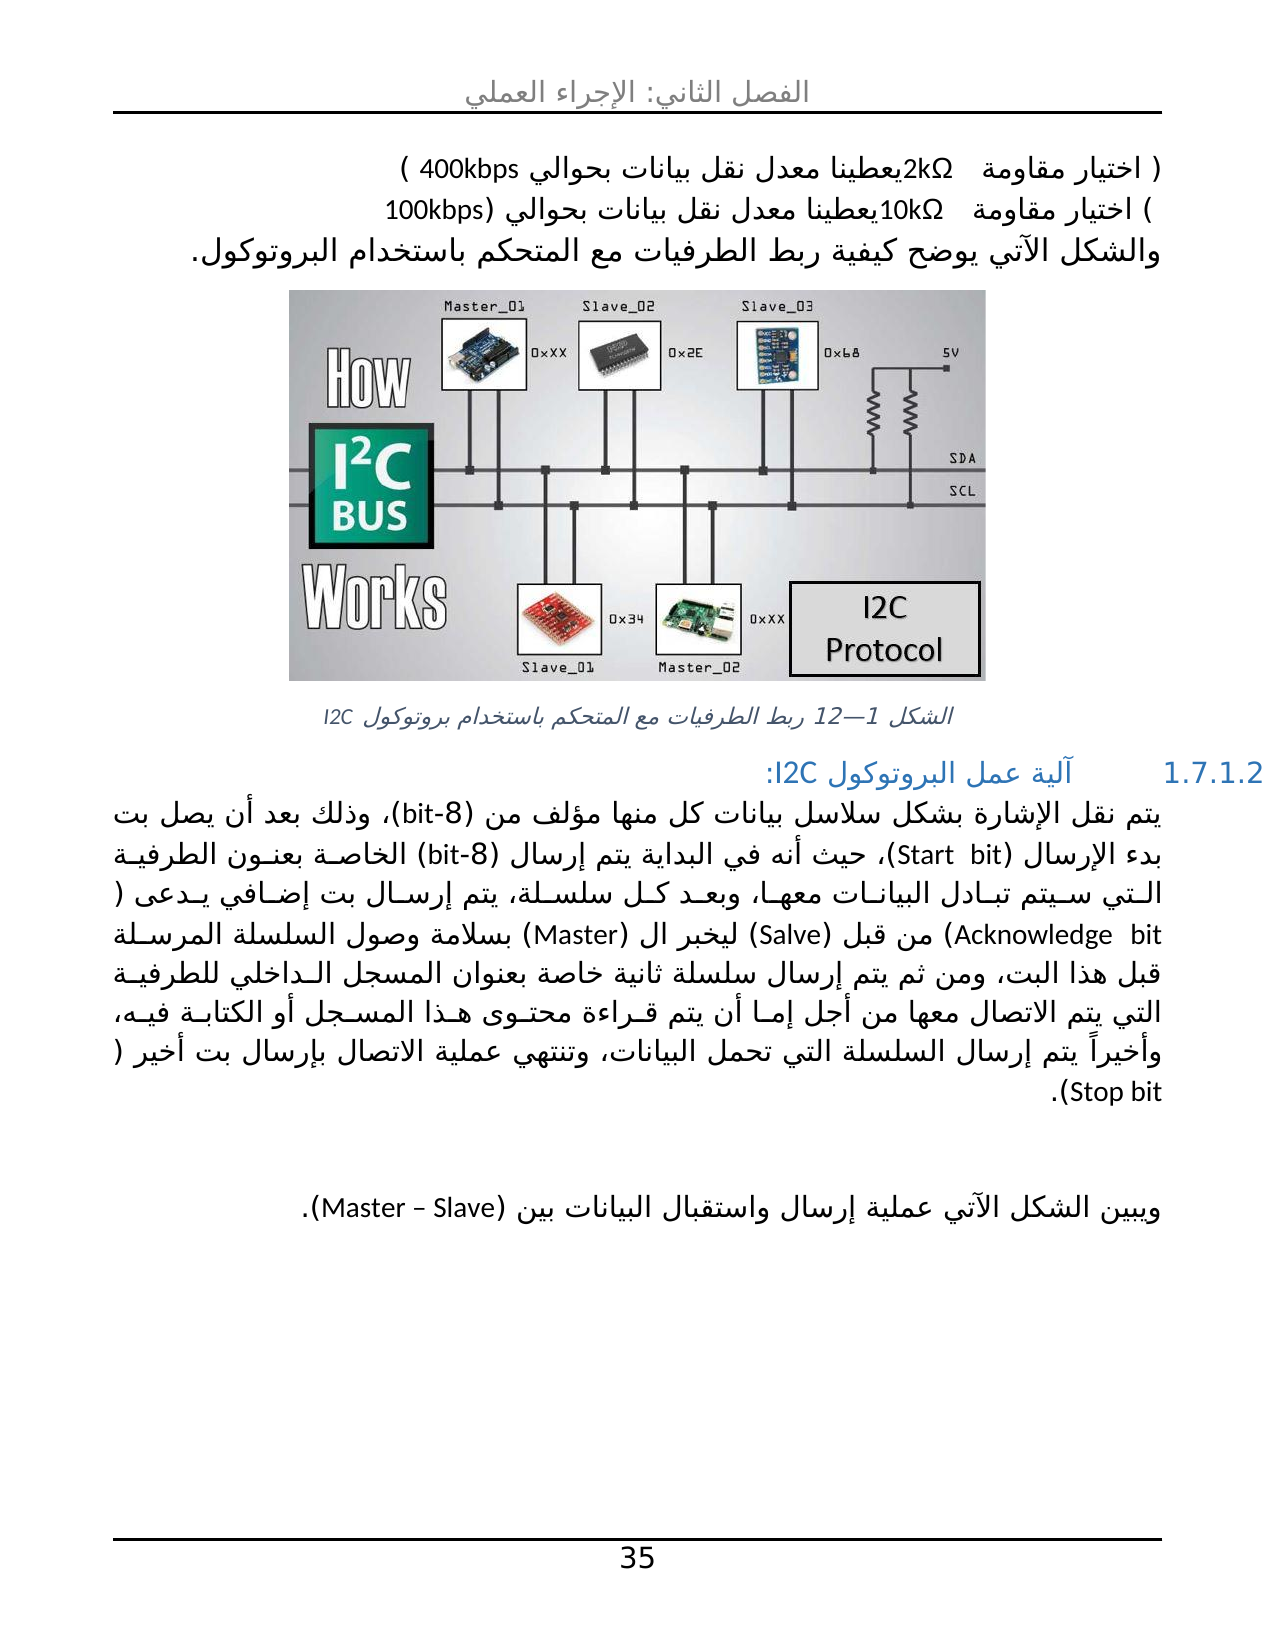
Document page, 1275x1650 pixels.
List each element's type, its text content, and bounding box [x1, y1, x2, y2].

text ) اختيار مقاومة 10kΩيعطينا معدل نقل بيانات بحوالي (100kbps [112, 191, 1162, 227]
text ويبين الشكل الآتي عملية إرسال واستقبال البيانات بين (Master – Slave). [112, 1189, 1162, 1224]
text الشكل ‏1—12 ربط الطرفيات مع المتحكم باستخدام بروتوكول I2C [112, 702, 1162, 730]
subtitle آلية عمل البروتوكول I2C: [112, 751, 1162, 792]
text ( اختيار مقاومة 2kΩيعطينا معدل نقل بيانات بحوالي 400kbps ) [112, 150, 1162, 186]
text والشكل الآتي يوضح كيفية ربط الطرفيات مع المتحكم باستخدام البروتوكول. [112, 232, 1162, 268]
picture [289, 290, 986, 681]
text يتم نقل الإشارة بشكل سلاسل بيانات كل منها مؤلف من (8-bit)، وذلك بعد أن يصل بت بدء الإرسال (Start bit)، حيث أنه في البداية يتم إرسال (8-bit) الخاصة بعنون الطرفية التي سيتم تبادل البيانات معها، وبعد كل سلسلة، يتم إرسال بت إضافي يدعى (Acknowledge bit) من قبل (Salve) ليخبر ال (Master) بسلامة وصول السلسلة المرسلة قبل هذا البت، ومن ثم يتم إرسال سلسلة ثانية خاصة بعنوان المسجل الداخلي للطرفية التي يتم الاتصال معها من أجل إما أن يتم قراءة محتوى هذا المسجل أو الكتابة فيه، وأخيراً يتم إرسال السلسلة التي تحمل البيانات، وتنتهي عملية الاتصال بإرسال بت أخير (Stop bit). [112, 795, 1162, 1109]
